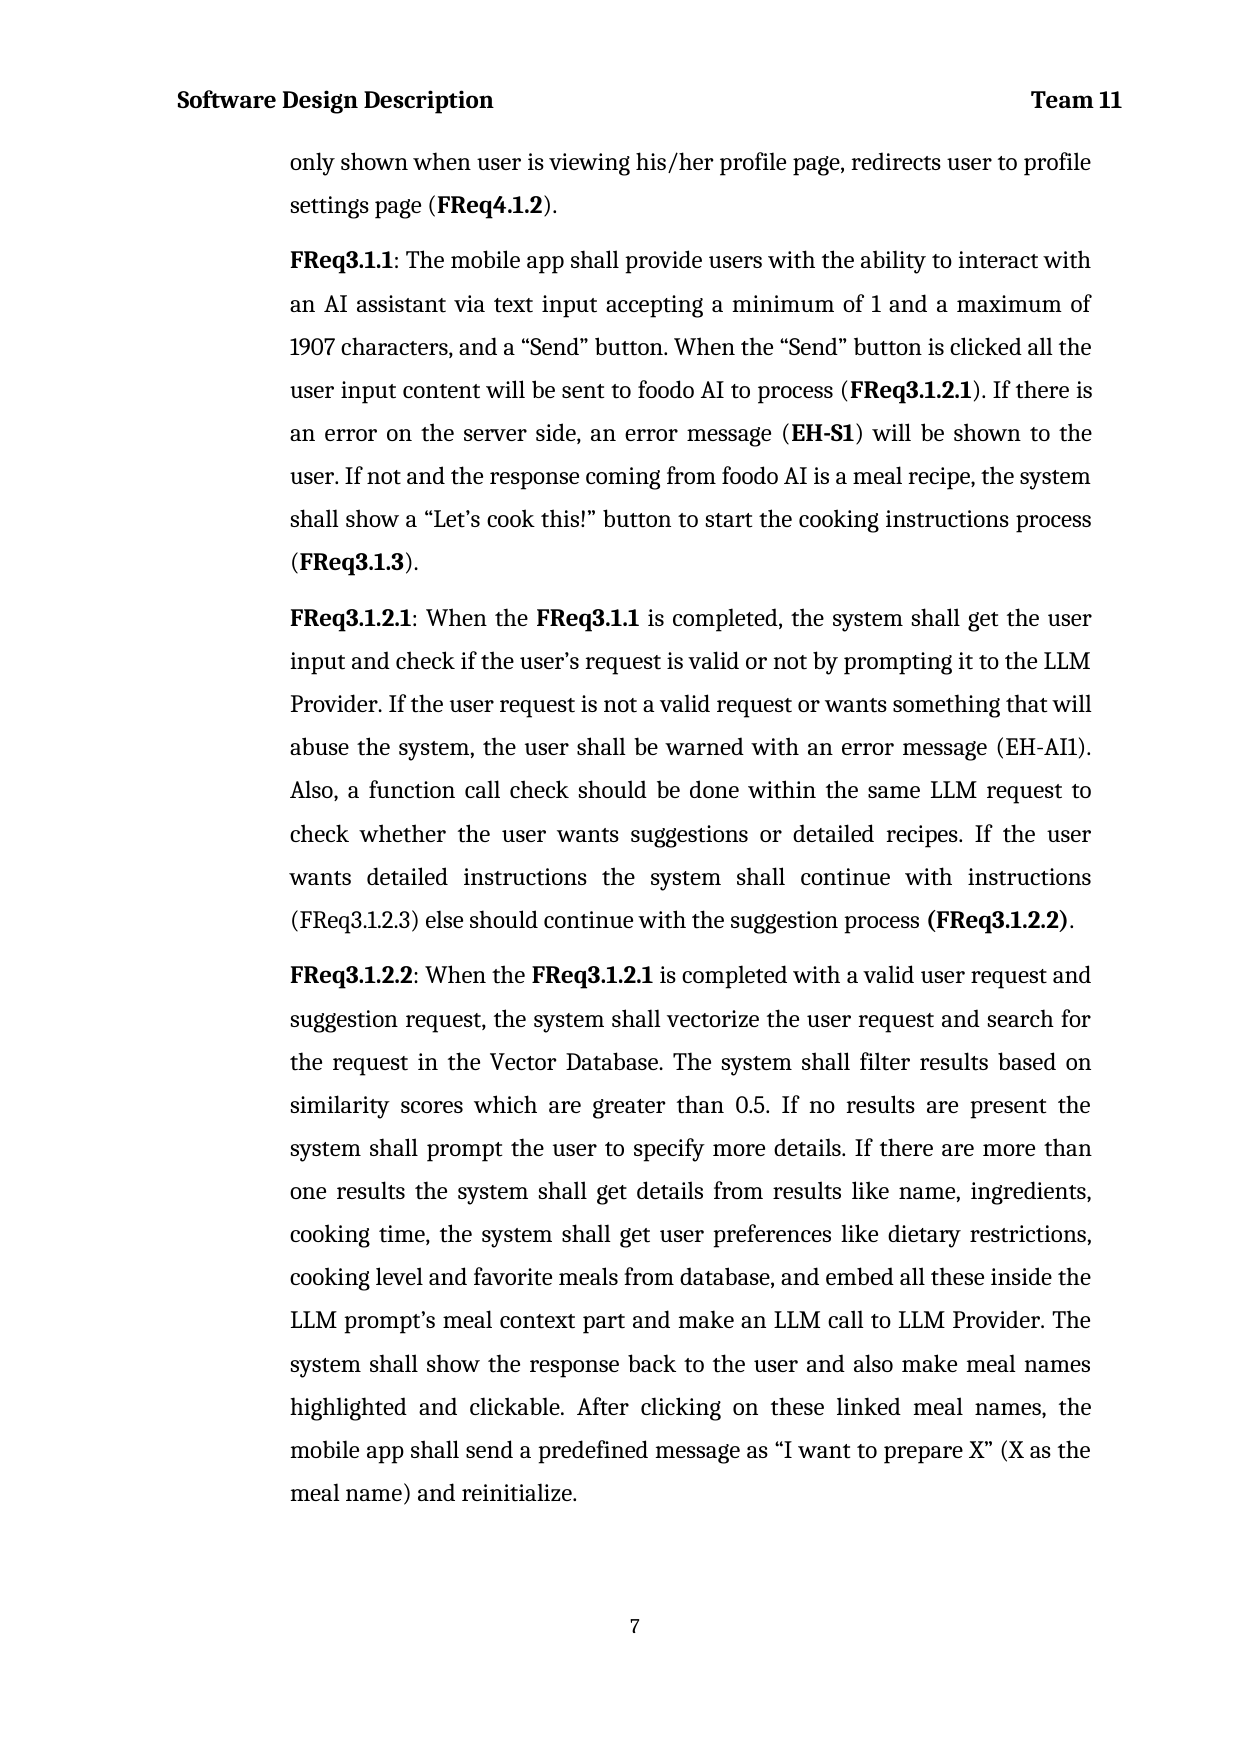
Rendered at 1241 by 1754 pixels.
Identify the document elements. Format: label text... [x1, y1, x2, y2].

text FReq3.1.2.2: When the FReq3.1.2.1 is completed with a valid user request and suggestion request, the system shall vectorize the user request and search for the request in the Vector Database. The system shall filter results based on similarity scores which are greater than 0.5. If no results are present the system shall prompt the user to specify more details. If there are more than one results the system shall get details from results like name, ingredients, cooking time, the system shall get user preferences like dietary restrictions, cooking level and favorite meals from database, and embed all these inside the LLM prompt’s meal context part and make an LLM call to LLM Provider. The system shall show the response back to the user and also make meal names highlighted and clickable. After clicking on these linked meal names, the mobile app shall send a predefined message as “I want to prepare X” (X as the meal name) and reinitialize. [290, 961, 1092, 1508]
text FReq3.1.1: The mobile app shall provide users with the ability to interact with an AI assistant via text input accepting a minimum of 1 and a maximum of 1907 characters, and a “Send” button. When the “Send” button is clicked all the user input content will be sent to foodo AI to process (FReq3.1.2.1). If there is an error on the server side, an error message (EH-S1) will be shown to the user. If not and the response coming from foodo AI is a meal recipe, the system shall show a “Let’s cook this!” button to start the cooking instructions process (FReq3.1.3). [290, 246, 1092, 577]
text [290, 148, 1092, 219]
text FReq3.1.2.1: When the FReq3.1.1 is completed, the system shall get the user input and check if the user’s request is valid or not by prompting it to the LLM Provider. If the user request is not a valid request or wants something that will abuse the system, the user shall be warned with an error message (EH-AI1). Also, a function call check should be done within the same LLM request to check whether the user wants suggestions or detailed recipes. If the user wants detailed instructions the system shall continue with instructions (FReq3.1.2.3) else should continue with the suggestion process (FReq3.1.2.2). [290, 604, 1092, 934]
